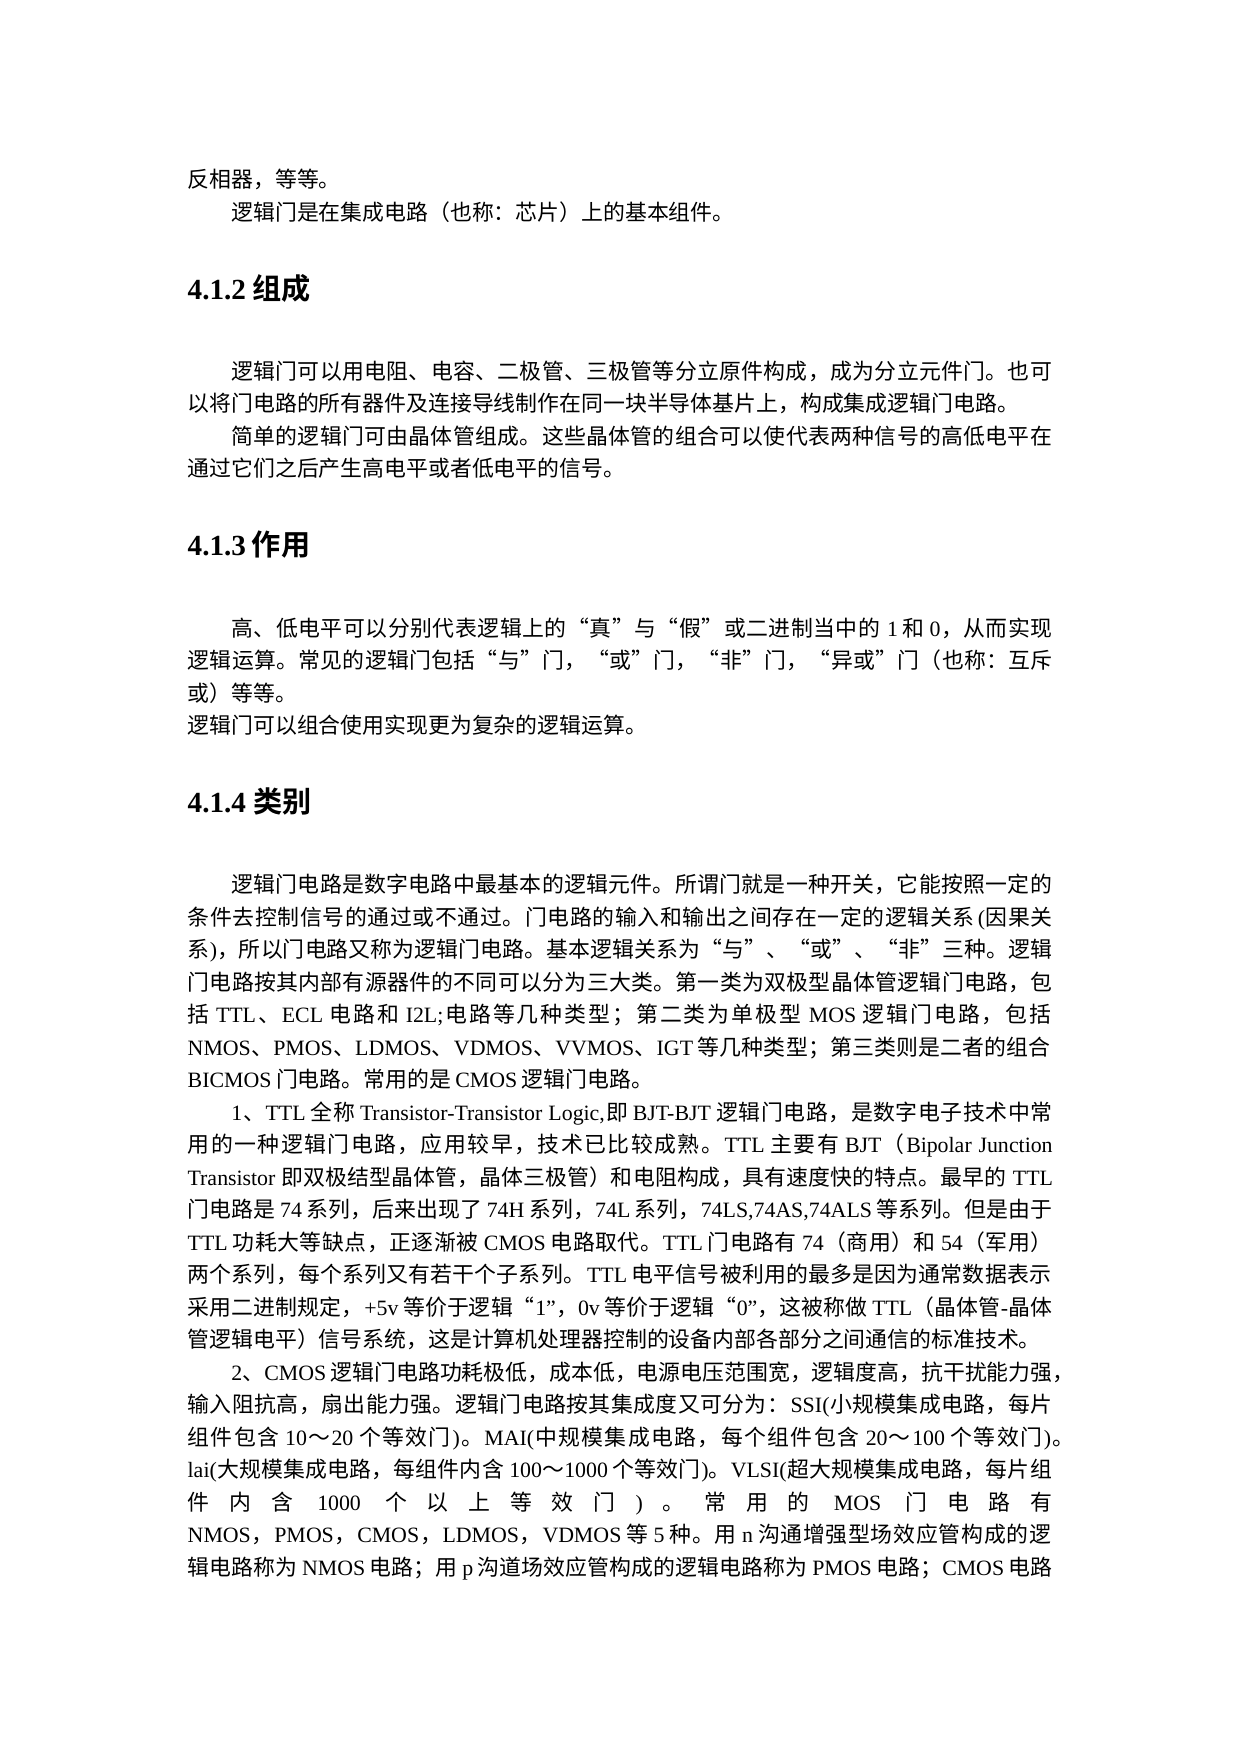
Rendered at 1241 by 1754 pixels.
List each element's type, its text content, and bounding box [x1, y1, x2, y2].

text 高、低电平可以分别代表逻辑上的“真”与“假”或二进制当中的1和0，从而实现逻辑运算。常见的逻辑门包括“与”门，“或”门，“非”门，“异或”门（也称：互斥或）等等。 [187, 610, 1053, 708]
subtitle 4.1.2 组成 [187, 254, 1053, 319]
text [187, 1354, 1053, 1582]
text 逻辑门可以组合使用实现更为复杂的逻辑运算。 [187, 708, 1053, 740]
text 1、TTL全称Transistor-Transistor Logic,即BJT-BJT逻辑门电路，是数字电子技术中常用的一种逻辑门电路，应用较早，技术已比较成熟。TTL主要有BJT（Bipolar Junction Transistor 即双极结型晶体管，晶体三极管）和电阻构成，具有速度快的特点。最早的TTL门电路是74系列，后来出现了74H系列，74L系列，74LS,74AS,74ALS等系列。但是由于TTL功耗大等缺点，正逐渐被CMOS电路取代。TTL门电路有74（商用）和54（军用）两个系列，每个系列又有若干个子系列。TTL电平信号被利用的最多是因为通常数据表示采用二进制规定，+5v等价于逻辑“1”，0v等价于逻辑“0”，这被称做TTL（晶体管-晶体管逻辑电平）信号系统，这是计算机处理器控制的设备内部各部分之间通信的标准技术。 [187, 1094, 1053, 1354]
subtitle 4.1.4 类别 [187, 767, 1053, 832]
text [187, 162, 1053, 194]
subtitle 4.1.3作用 [187, 511, 1053, 576]
text 逻辑门是在集成电路（也称：芯片）上的基本组件。 [187, 194, 1053, 227]
text 简单的逻辑门可由晶体管组成。这些晶体管的组合可以使代表两种信号的高低电平在通过它们之后产生高电平或者低电平的信号。 [187, 418, 1053, 483]
text 逻辑门可以用电阻、电容、二极管、三极管等分立原件构成，成为分立元件门。也可以将门电路的所有器件及连接导线制作在同一块半导体基片上，构成集成逻辑门电路。 [187, 353, 1053, 418]
text 逻辑门电路是数字电路中最基本的逻辑元件。所谓门就是一种开关，它能按照一定的条件去控制信号的通过或不通过。门电路的输入和输出之间存在一定的逻辑关系(因果关系)，所以门电路又称为逻辑门电路。基本逻辑关系为“与”、“或”、“非”三种。逻辑门电路按其内部有源器件的不同可以分为三大类。第一类为双极型晶体管逻辑门电路，包括TTL、ECL电路和I2L;电路等几种类型；第二类为单极型MOS逻辑门电路，包括NMOS、PMOS、LDMOS、VDMOS、VVMOS、IGT等几种类型；第三类则是二者的组合BICMOS门电路。常用的是CMOS逻辑门电路。 [187, 867, 1053, 1094]
